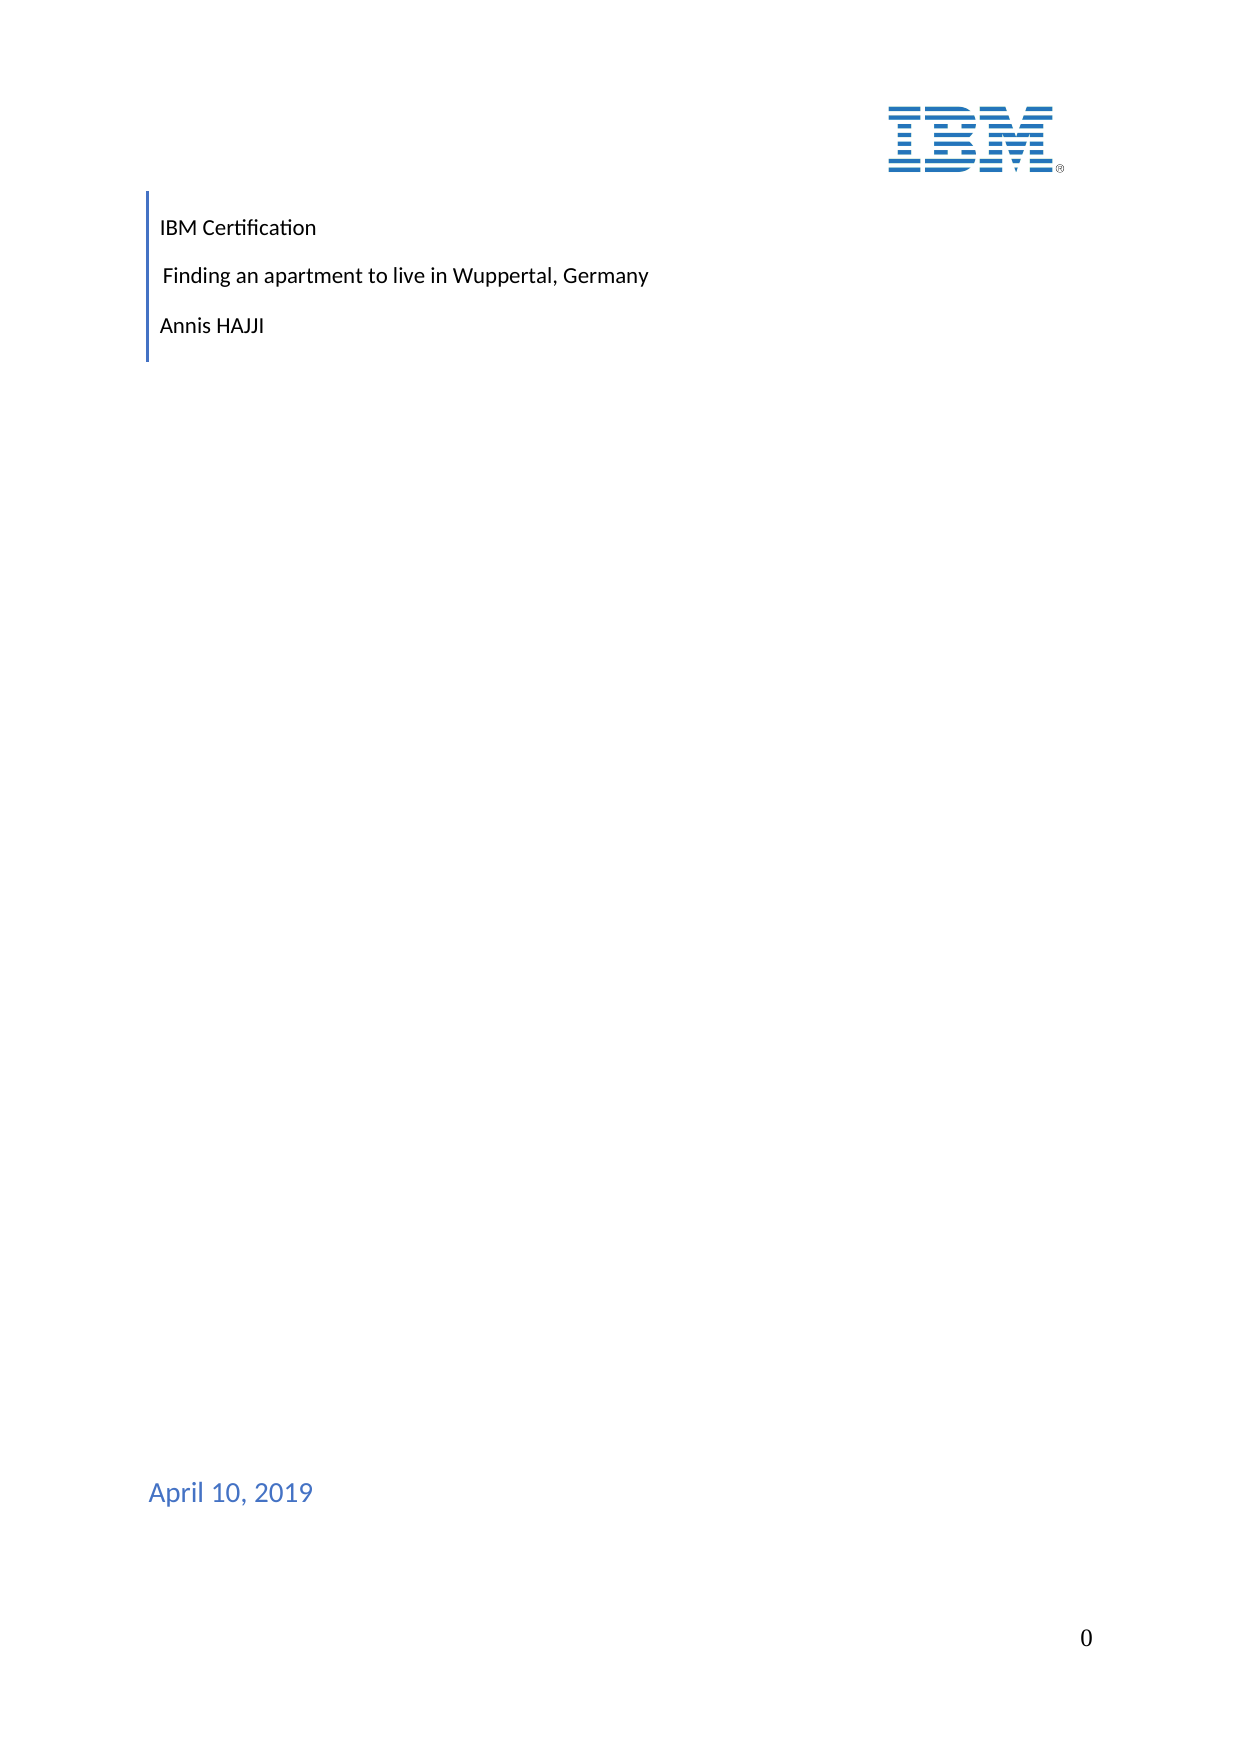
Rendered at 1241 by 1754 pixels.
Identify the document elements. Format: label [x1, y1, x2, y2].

picture [882, 45, 1069, 232]
